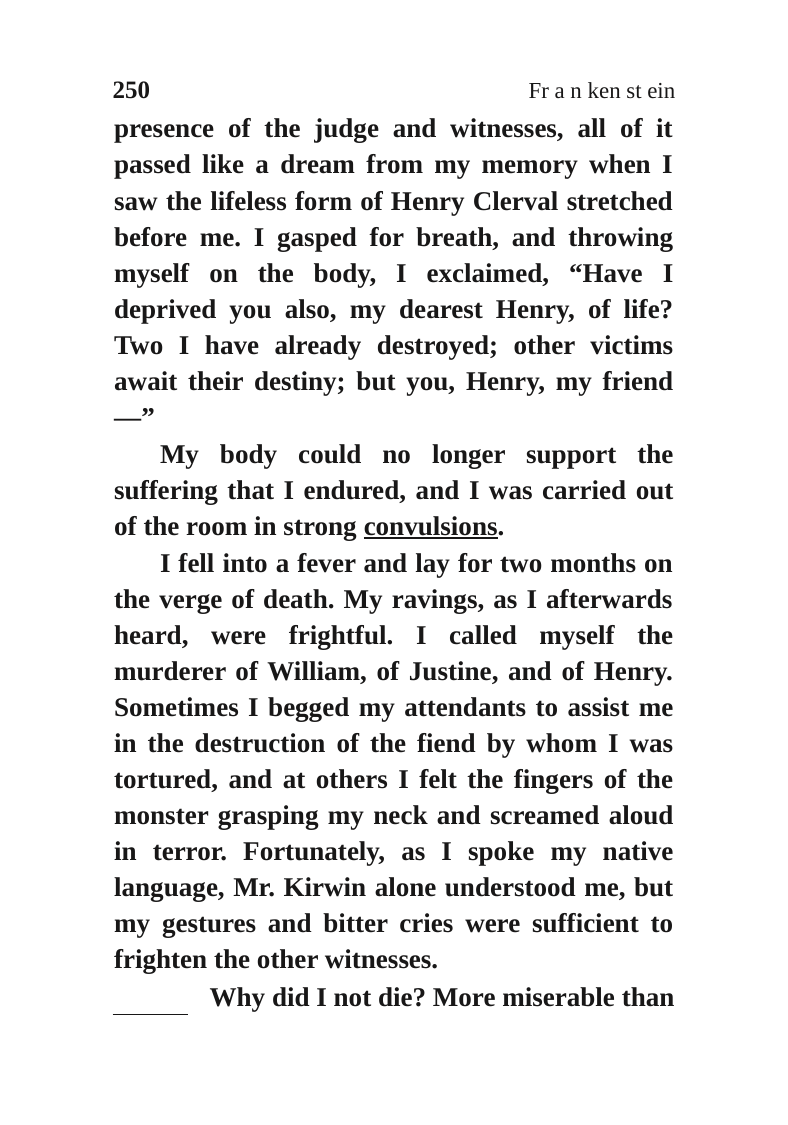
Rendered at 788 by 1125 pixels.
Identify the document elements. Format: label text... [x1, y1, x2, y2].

text presence of the judge and witnesses, all of it passed like a dream from my memory when I saw the lifeless form of Henry Clerval stretched before me. I gasped for breath, and throwing myself on the body, I exclaimed, “Have I deprived you also, my dearest Henry, of life? Two I have already destroyed; other victims await their destiny; but you, Henry, my friend—” [114, 112, 674, 432]
text Why did I not die? More miserable than [112, 981, 674, 1012]
text My body could no longer support the suffering that I endured, and I was carried out of the room in strong convulsions. [114, 438, 674, 541]
text I fell into a fever and lay for two months on the verge of death. My ravings, as I afterwards heard, were frightful. I called myself the murderer of William, of Justine, and of Henry. Sometimes I begged my attendants to assist me in the destruction of the fiend by whom I was tortured, and at others I felt the fingers of the monster grasping my neck and screamed aloud in terror. Fortunately, as I spoke my native language, Mr. Kirwin alone understood me, but my gestures and bitter cries were sufficient to frighten the other witnesses. [114, 547, 674, 975]
